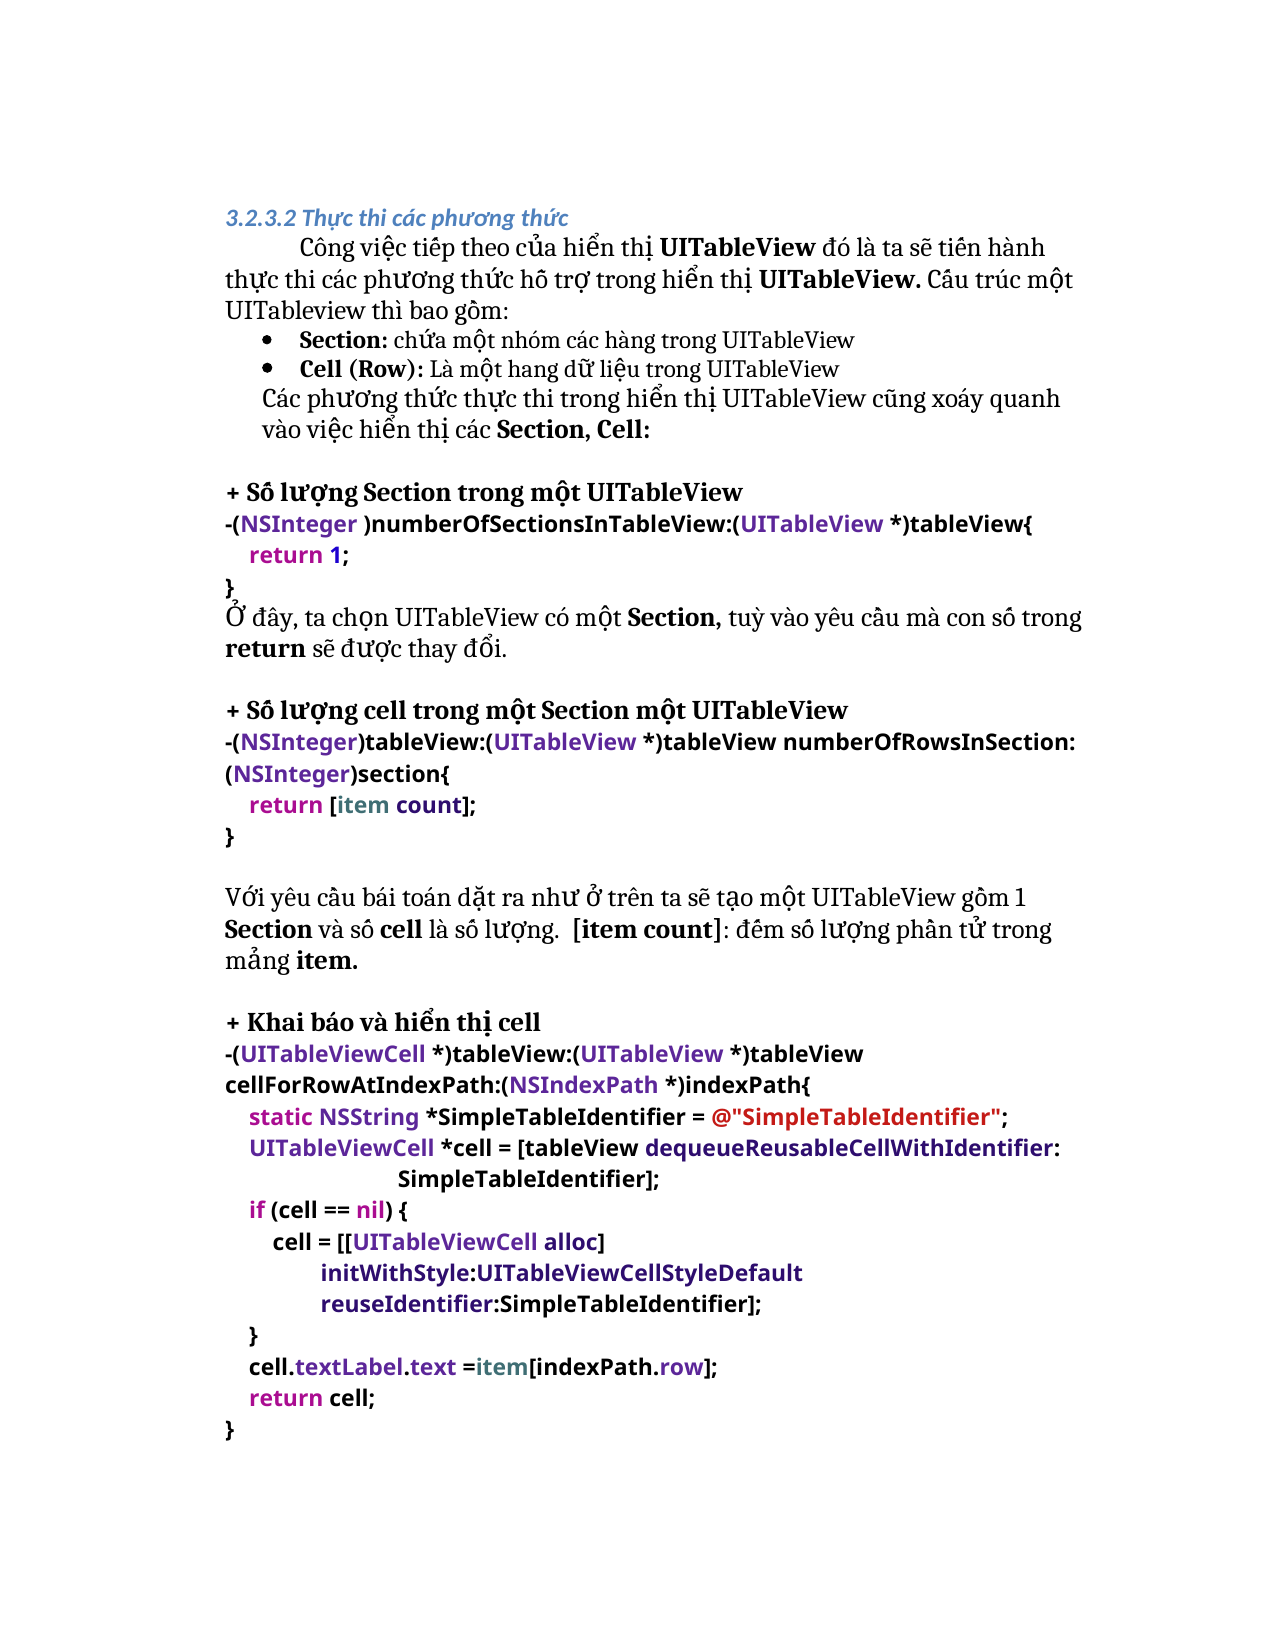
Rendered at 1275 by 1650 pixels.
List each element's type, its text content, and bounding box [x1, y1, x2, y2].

text cell = [[UITableViewCell alloc] [225, 1226, 1087, 1257]
text -(NSInteger)tableView:(UITableView *)tableView numberOfRowsInSection:(NSInteger)section{ [225, 726, 1087, 789]
text return 1; [225, 539, 1087, 571]
text + Khai báo và hiển thị cell [225, 1007, 1087, 1038]
list Section: chứa một nhóm các hàng trong UITableView [262, 326, 1087, 355]
text UITableViewCell *cell = [tableView dequeueReusableCellWithIdentifier: [225, 1132, 1087, 1163]
text } [225, 571, 1087, 602]
text + Số lượng cell trong một Section một UITableView [225, 695, 1087, 726]
text cell.textLabel.text =item[indexPath.row]; [225, 1351, 1087, 1382]
text static NSString *SimpleTableIdentifier = @"SimpleTableIdentifier"; [225, 1101, 1087, 1132]
text if (cell == nil) { [225, 1194, 1087, 1226]
text initWithStyle:UITableViewCellStyleDefault [225, 1257, 1087, 1288]
subtitle 3.2.3.2 Thực thi các phương thức [225, 202, 1087, 232]
text Các phương thức thực thi trong hiển thị UITableView cũng xoáy quanh vào việc hiển thị các Section, Cell: [262, 383, 1087, 446]
text return [item count]; [225, 789, 1087, 820]
text Ở đây, ta chọn UITableView có một Section, tuỳ vào yêu cầu mà con số trong return sẽ được thay đổi. [225, 602, 1087, 664]
text return cell; [225, 1382, 1087, 1413]
text } [225, 1413, 1087, 1444]
text + Số lượng Section trong một UITableView [225, 477, 1087, 508]
text -(NSInteger )numberOfSectionsInTableView:(UITableView *)tableView{ [225, 508, 1087, 539]
text } [225, 1319, 1087, 1351]
text reuseIdentifier:SimpleTableIdentifier]; [225, 1288, 1087, 1319]
text Với yêu cầu bái toán dặt ra như ở trên ta sẽ tạo một UITableView gồm 1 Section và số cell là số lượng. [item count]: đếm số lượng phần tử trong mảng item. [225, 882, 1087, 976]
text SimpleTableIdentifier]; [225, 1163, 1087, 1194]
text Công việc tiếp theo của hiển thị UITableView đó là ta sẽ tiến hành thực thi các phương thức hỗ trợ trong hiển thị UITableView. Cấu trúc một UITableview thì bao gồm: [225, 232, 1087, 326]
list Cell (Row): Là một hang dữ liệu trong UITableView [262, 355, 1087, 383]
text } [225, 820, 1087, 851]
text -(UITableViewCell *)tableView:(UITableView *)tableView cellForRowAtIndexPath:(NSIndexPath *)indexPath{ [225, 1038, 1087, 1101]
